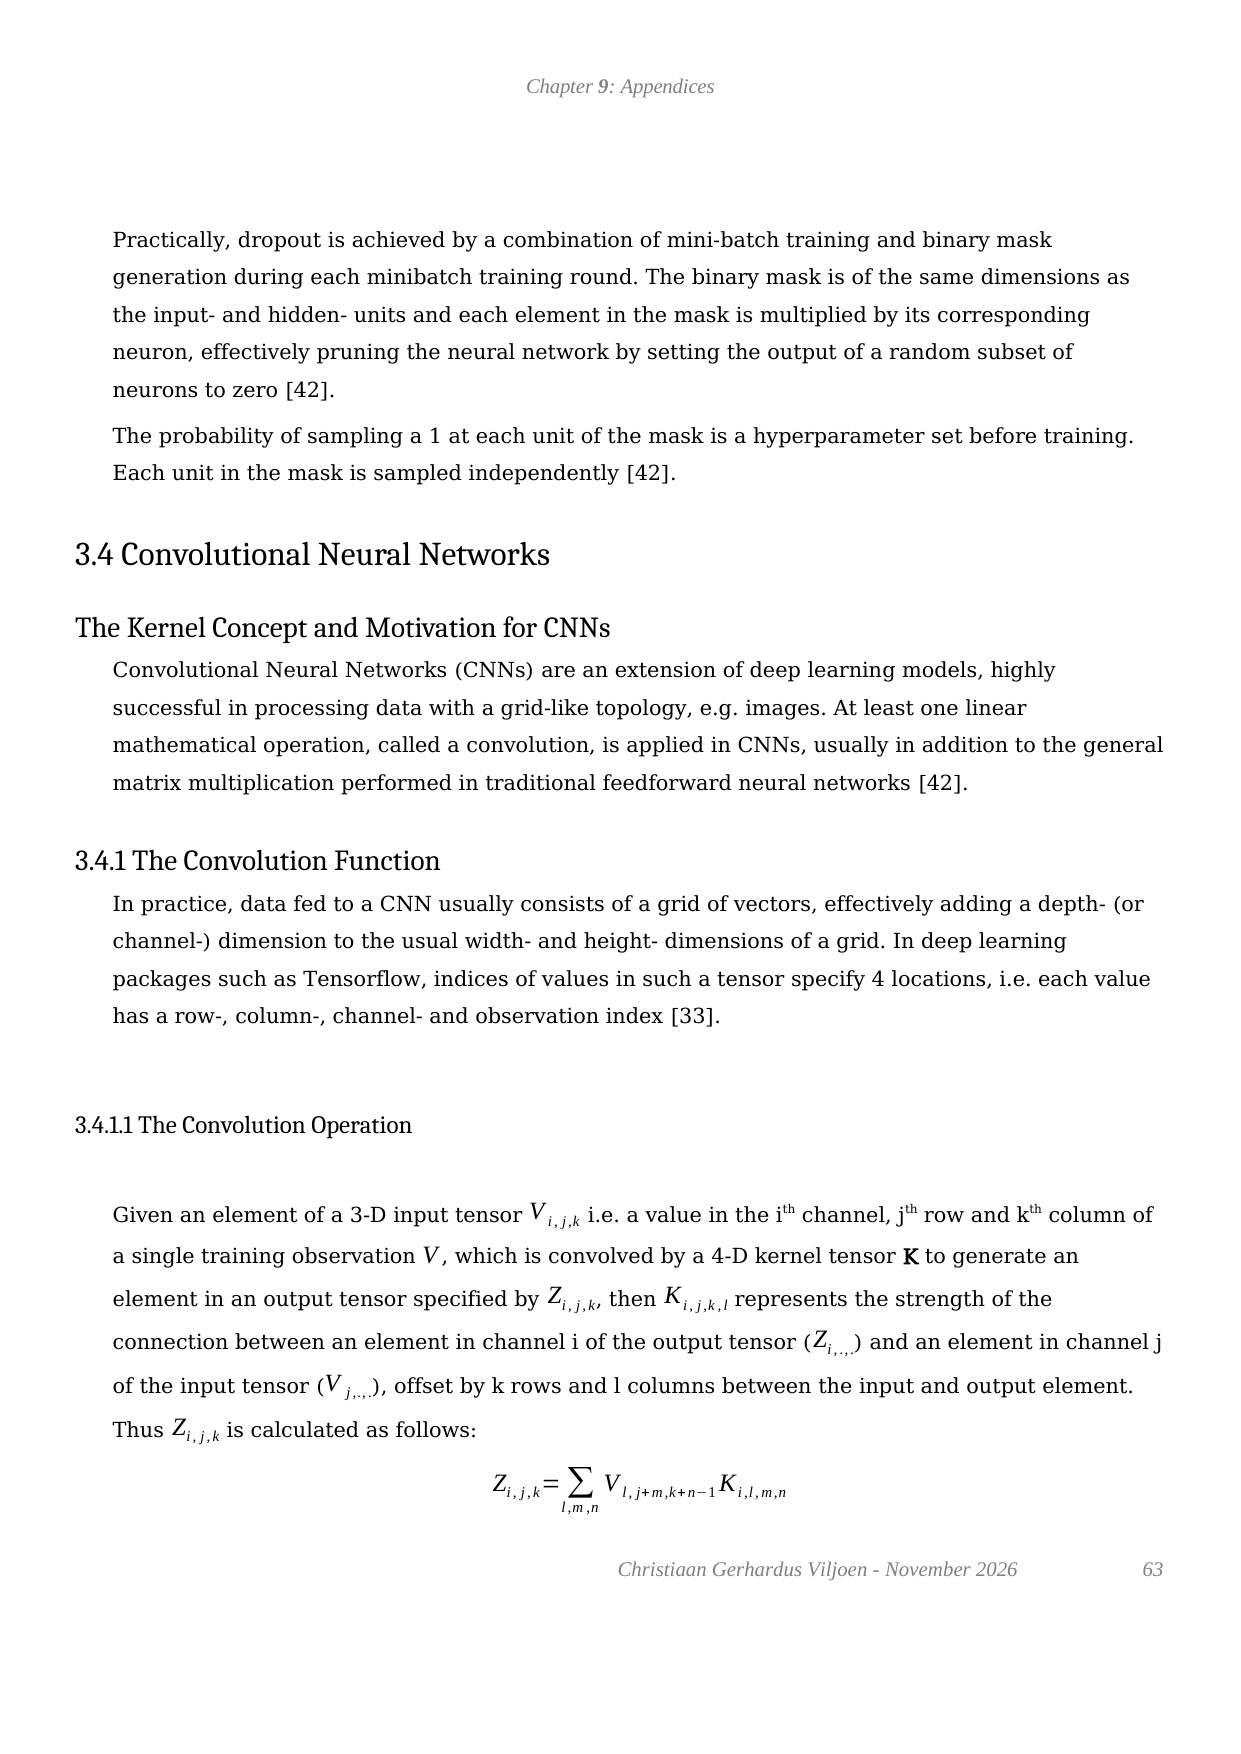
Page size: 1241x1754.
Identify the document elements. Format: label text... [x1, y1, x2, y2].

text Given an element of a 3-D input tensor i.e. a value in the ith channel, jth row and kth column of a single training observation , which is convolved by a 4-D kernel tensor K to generate an element in an output tensor specified by , then represents the strength of the connection between an element in channel i of the output tensor () and an element in channel j of the input tensor (), offset by k rows and l columns between the input and output element. Thus is calculated as follows: [112, 1198, 1165, 1445]
text Practically, dropout is achieved by a combination of mini-batch training and binary mask generation during each minibatch training round. The binary mask is of the same dimensions as the input- and hidden- units and each element in the mask is multiplied by its corresponding neuron, effectively pruning the neural network by setting the output of a random subset of neurons to zero . [112, 227, 1165, 402]
subtitle The Convolution Function [75, 844, 1165, 878]
subtitle The Kernel Concept and Motivation for CNNs [75, 611, 1165, 644]
text In practice, data fed to a CNN usually consists of a grid of vectors, effectively adding a depth- (or channel-) dimension to the usual width- and height- dimensions of a grid. In deep learning packages such as Tensorflow, indices of values in such a tensor specify 4 locations, i.e. each value has a row-, column-, channel- and observation index . [112, 890, 1165, 1028]
subtitle The Convolution Operation [75, 1111, 1165, 1140]
text Convolutional Neural Networks (CNNs) are an extension of deep learning models, highly successful in processing data with a grid-like topology, e.g. images. At least one linear mathematical operation, called a convolution, is applied in CNNs, usually in addition to the general matrix multiplication performed in traditional feedforward neural networks . [112, 657, 1165, 794]
subtitle Convolutional Neural Networks [75, 535, 1165, 573]
text The probability of sampling a 1 at each unit of the mask is a hyperparameter set before training. Each unit in the mask is sampled independently . [112, 422, 1165, 485]
